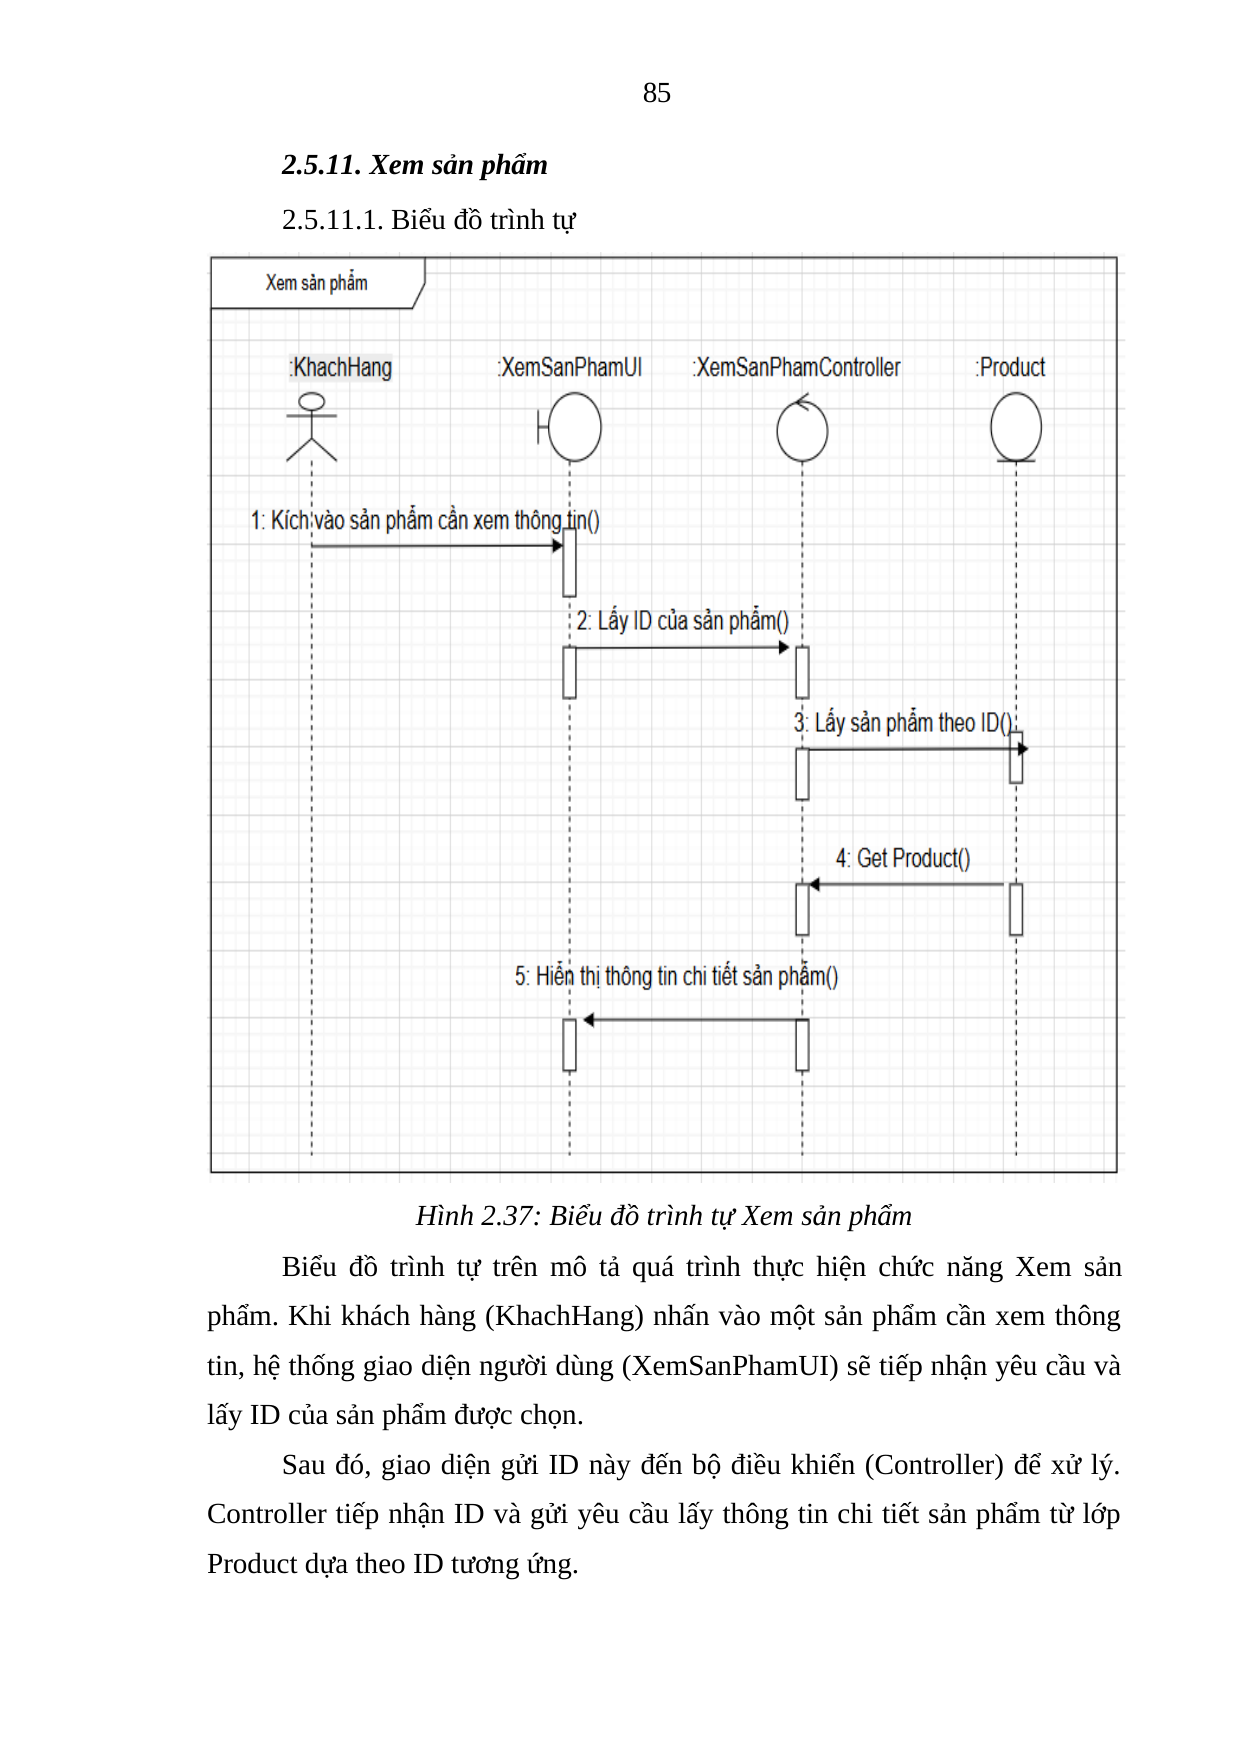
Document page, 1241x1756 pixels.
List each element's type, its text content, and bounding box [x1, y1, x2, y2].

picture [206, 252, 1126, 1183]
list Biểu đồ trình tự [282, 202, 1137, 236]
text Biểu đồ trình tự trên mô tả quá trình thực hiện chức năng Xem sản phẩm. Khi khách hàng (KhachHang) nhấn vào một sản phẩm cần xem thông tin, hệ thống giao diện người dùng (XemSanPhamUI) sẽ tiếp nhận yêu cầu và lấy ID của sản phẩm được chọn. [207, 1249, 1122, 1431]
text Hình 2.37: Biểu đồ trình tự Xem sản phẩm [416, 264, 1137, 1231]
text Sau đó, giao diện gửi ID này đến bộ điều khiển (Controller) để xử lý. Controller tiếp nhận ID và gửi yêu cầu lấy thông tin chi tiết sản phẩm từ lớp Product dựa theo ID tương ứng. [207, 1447, 1121, 1579]
subtitle Xem sản phẩm [282, 147, 1137, 181]
